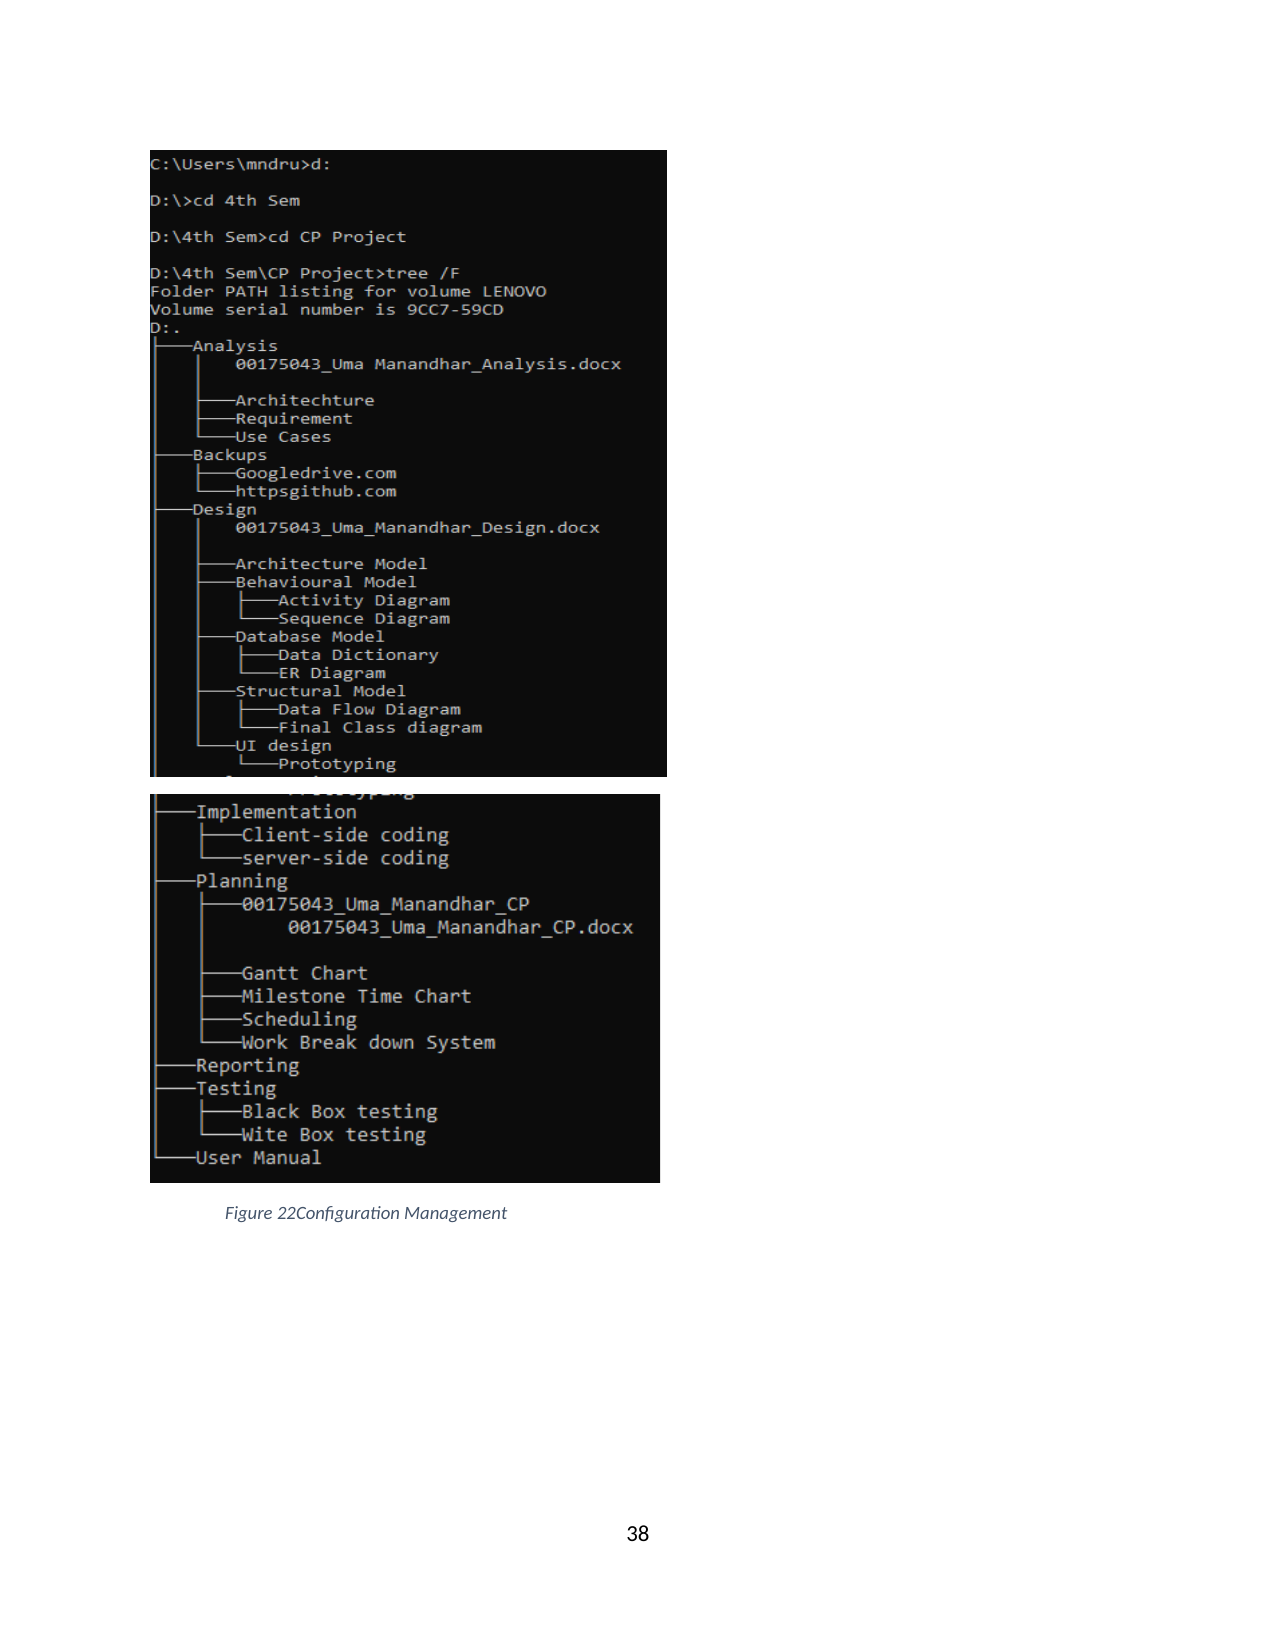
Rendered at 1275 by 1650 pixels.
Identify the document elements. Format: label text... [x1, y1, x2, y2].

picture [150, 150, 667, 777]
picture [150, 794, 661, 1183]
